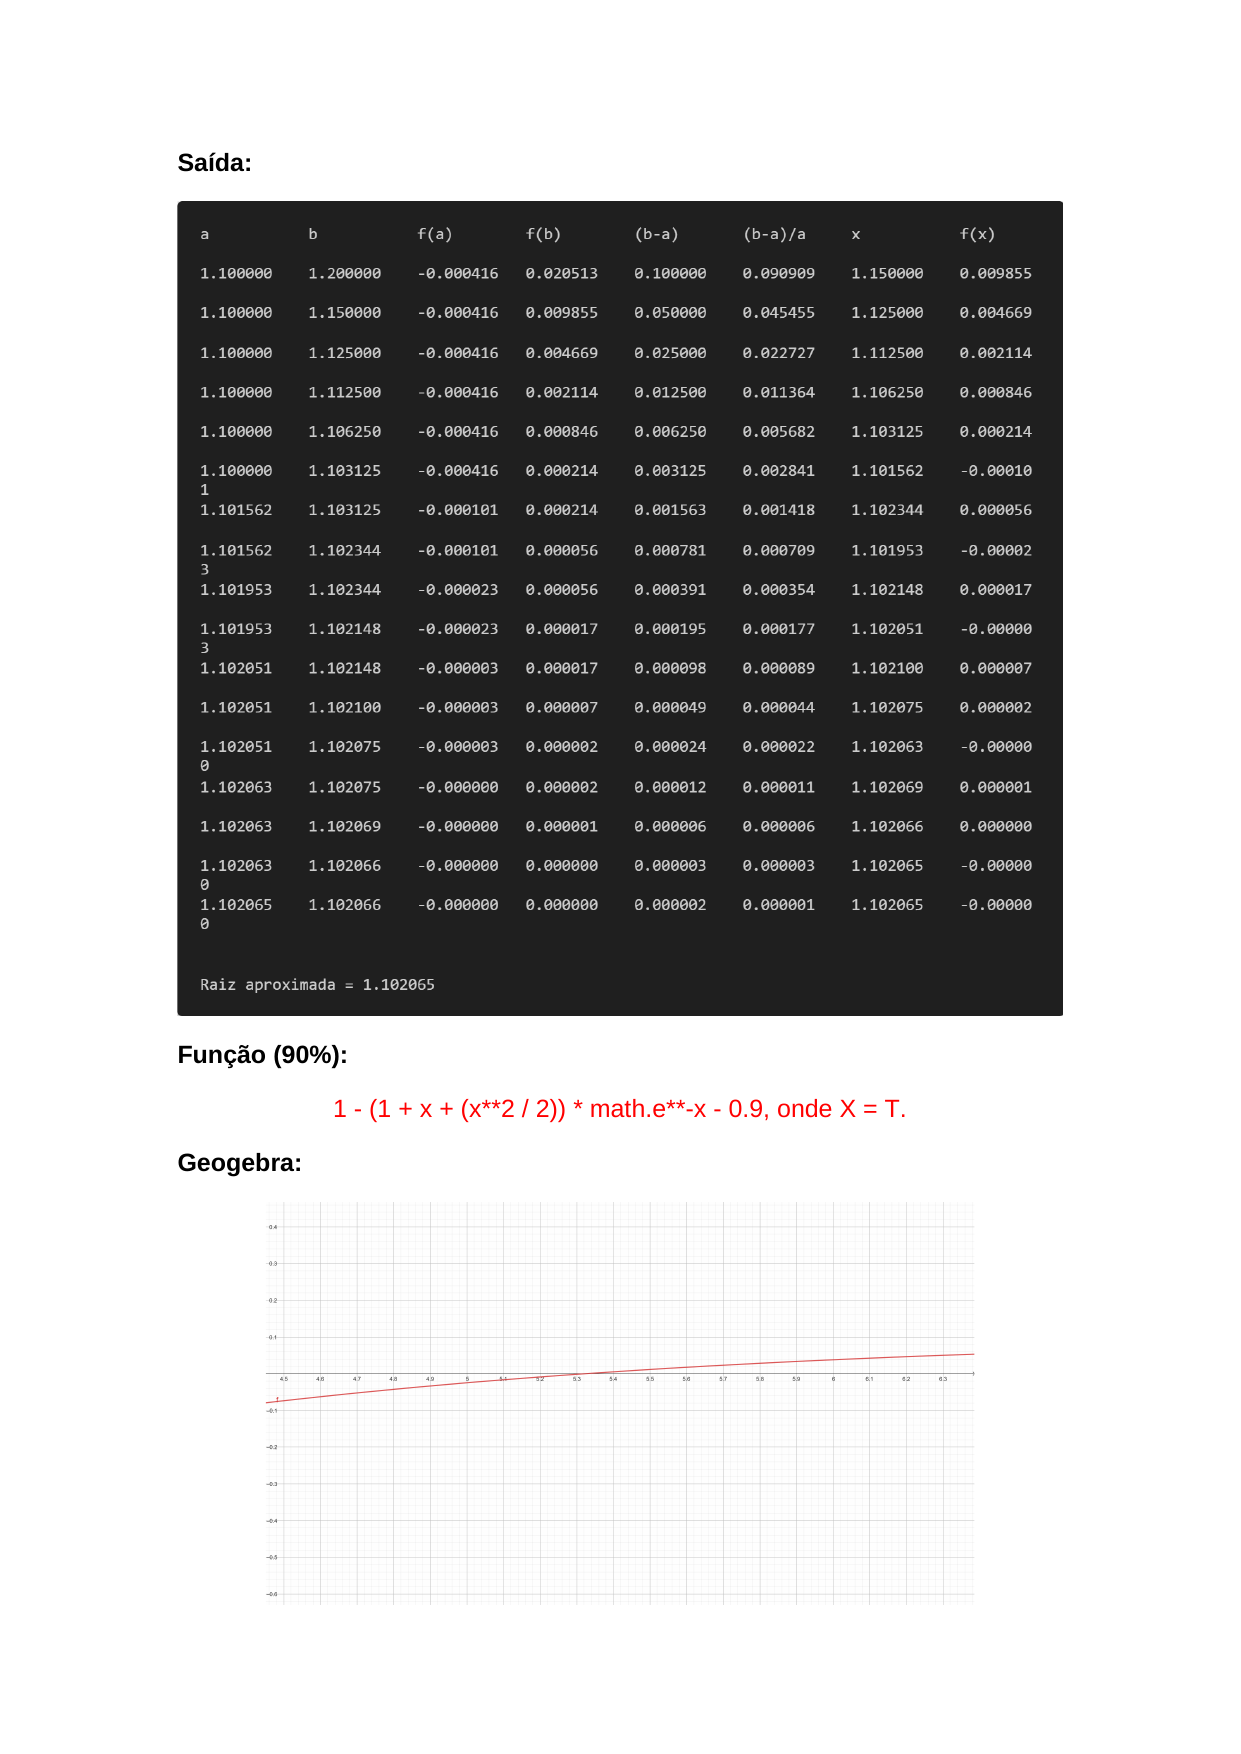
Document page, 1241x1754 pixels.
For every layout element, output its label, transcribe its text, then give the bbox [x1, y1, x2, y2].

text Saída: [177, 148, 1063, 176]
text 1 - (1 + x + (x**2 / 2)) * math.e**-x - 0.9, onde X = T. [177, 1094, 1063, 1123]
picture [265, 1202, 975, 1605]
text Geogebra: [177, 1148, 1063, 1177]
text Função (90%): [177, 1040, 1063, 1069]
picture [177, 201, 1063, 1016]
